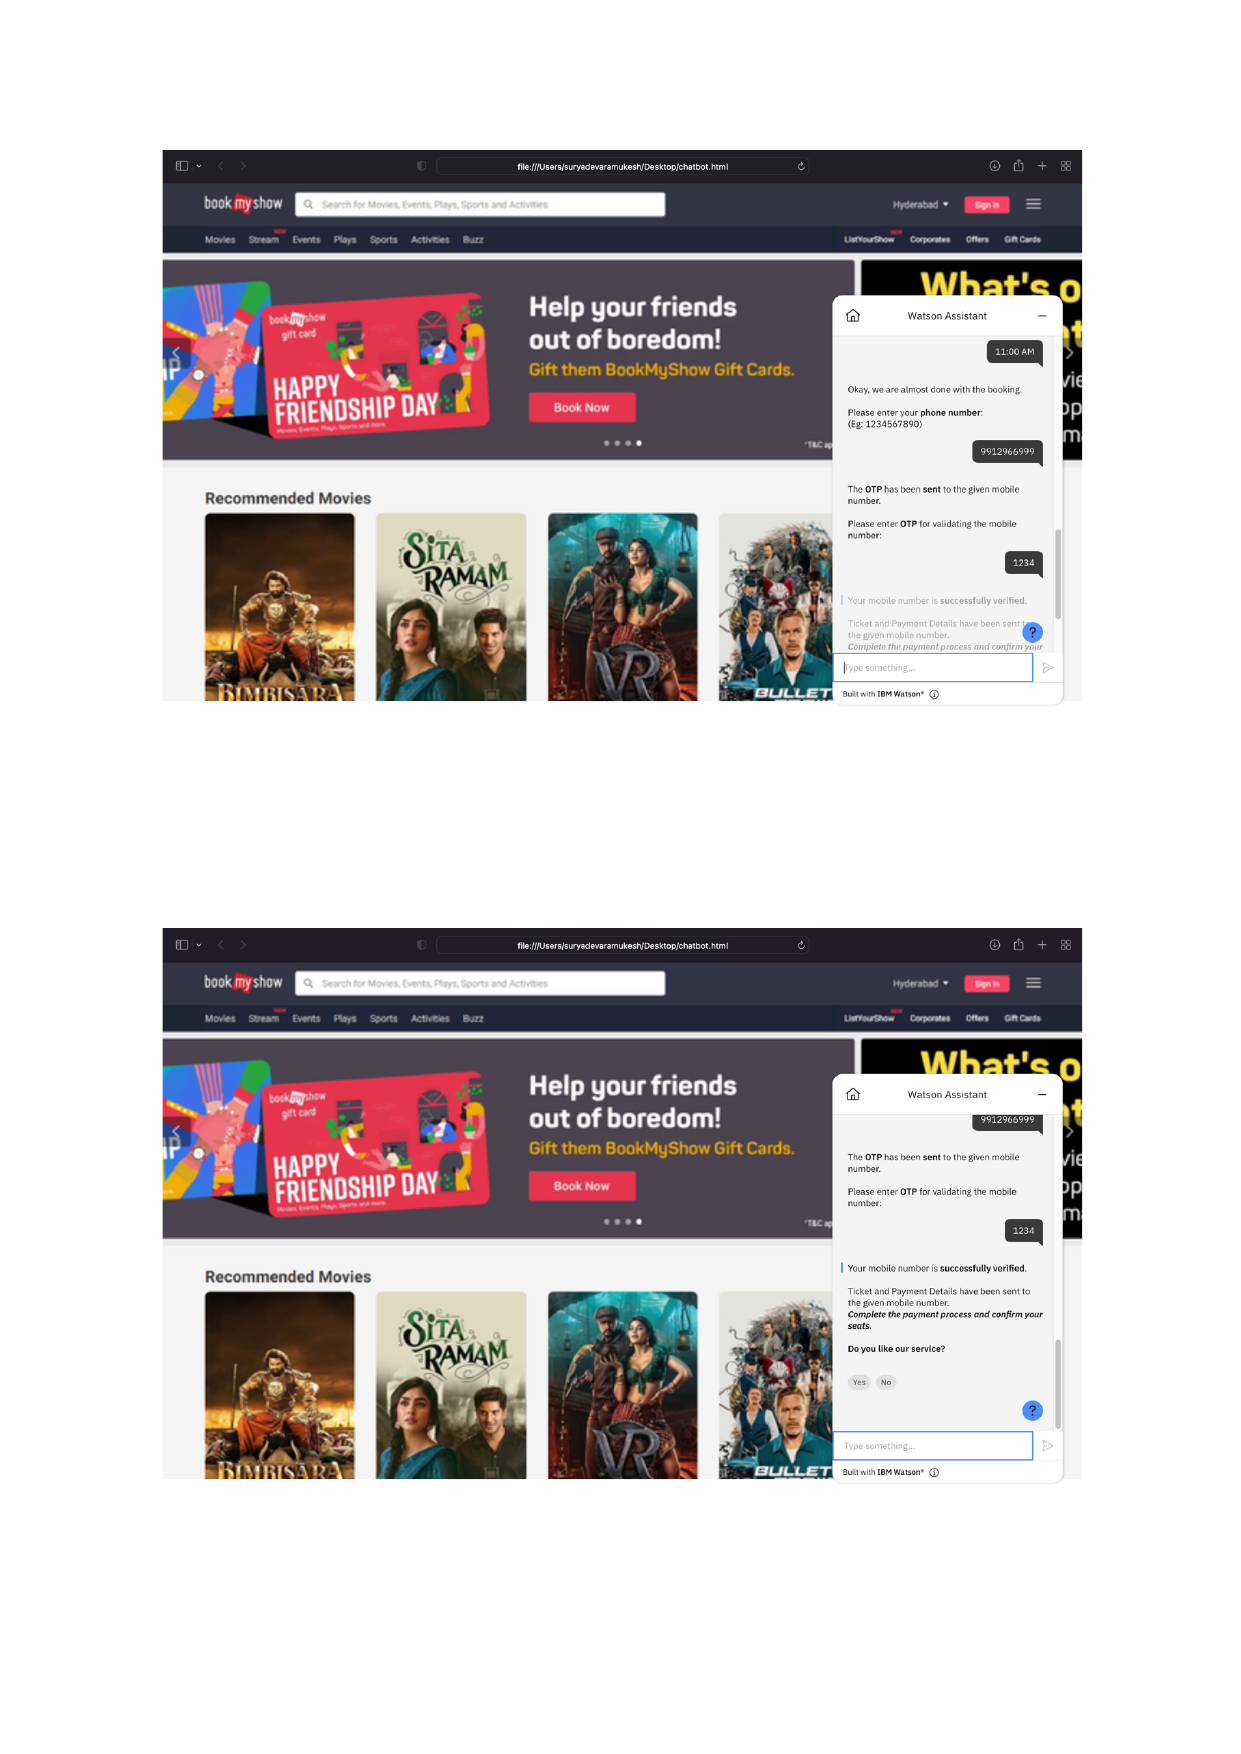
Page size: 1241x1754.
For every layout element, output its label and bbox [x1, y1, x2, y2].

picture [162, 150, 1083, 725]
picture [162, 928, 1083, 1503]
